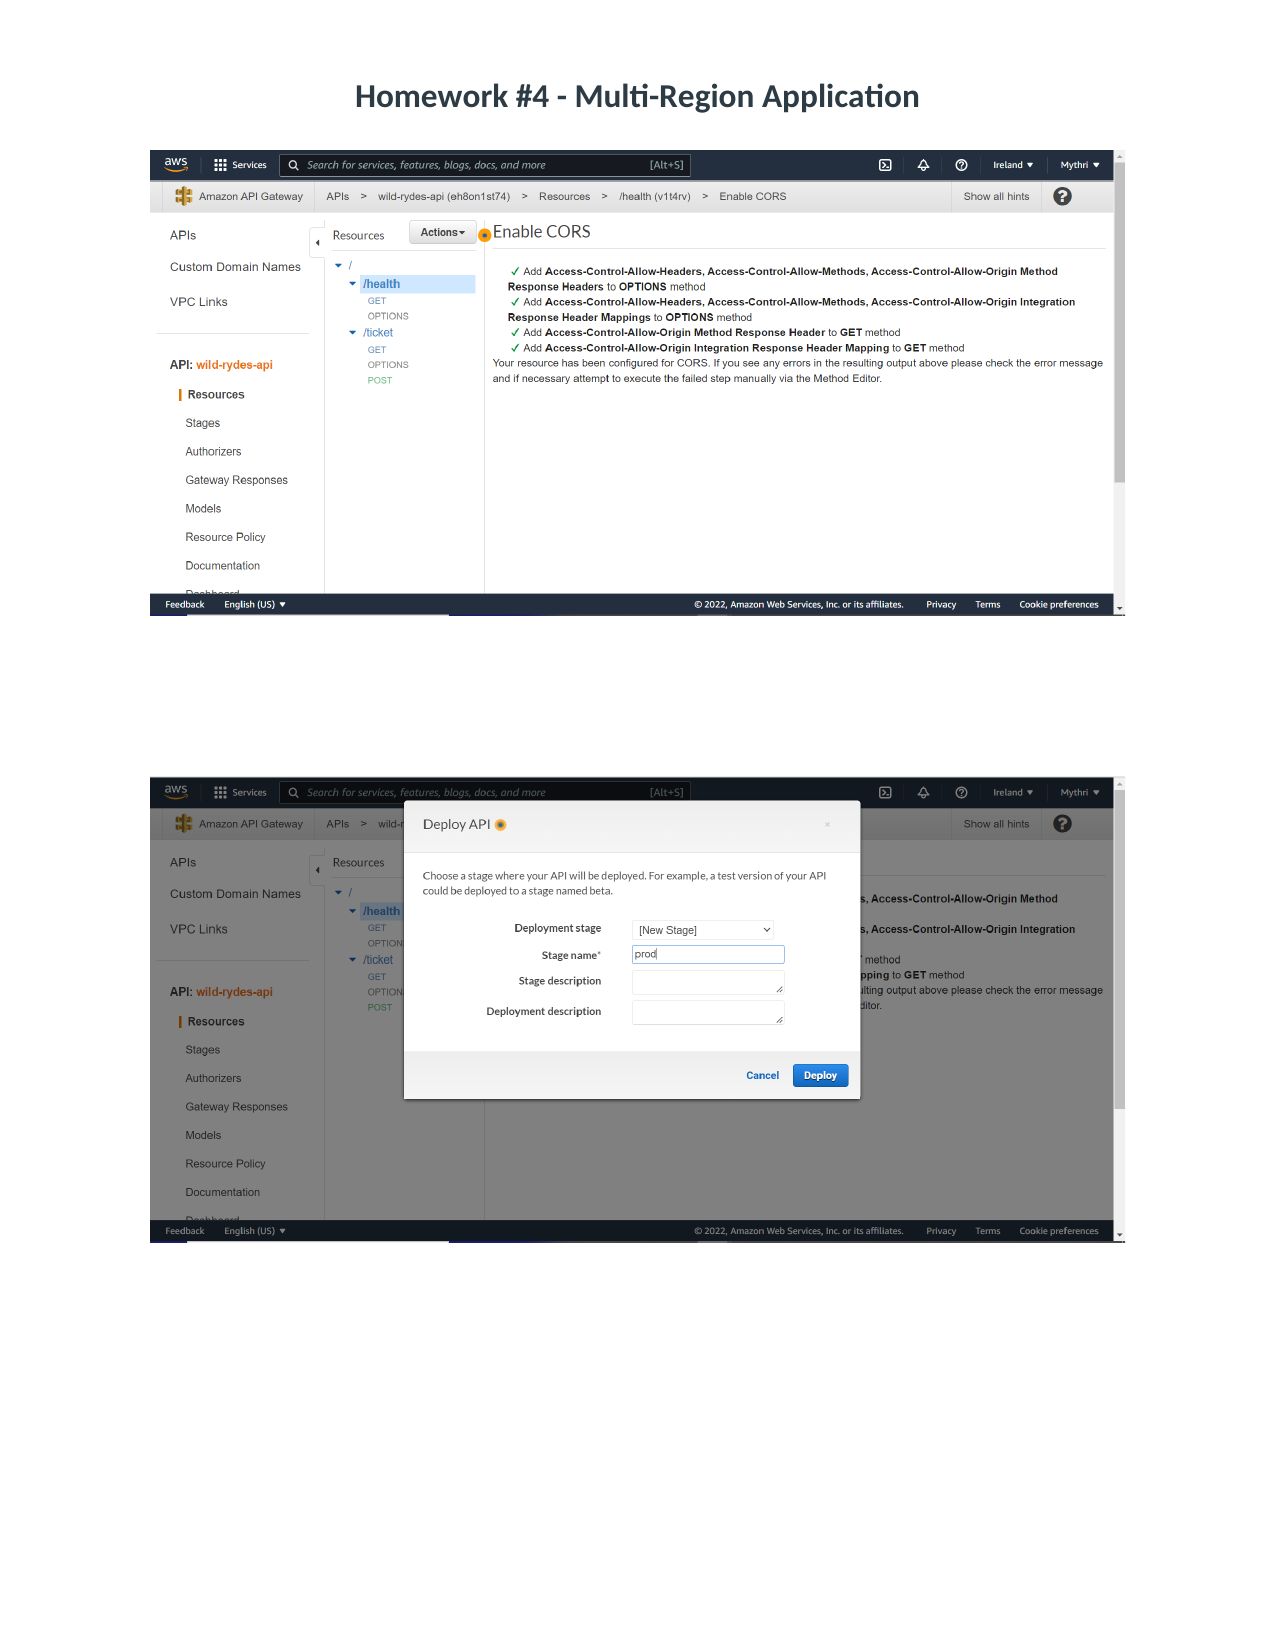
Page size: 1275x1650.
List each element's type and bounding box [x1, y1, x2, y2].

picture [150, 775, 1125, 1243]
picture [150, 150, 1125, 616]
